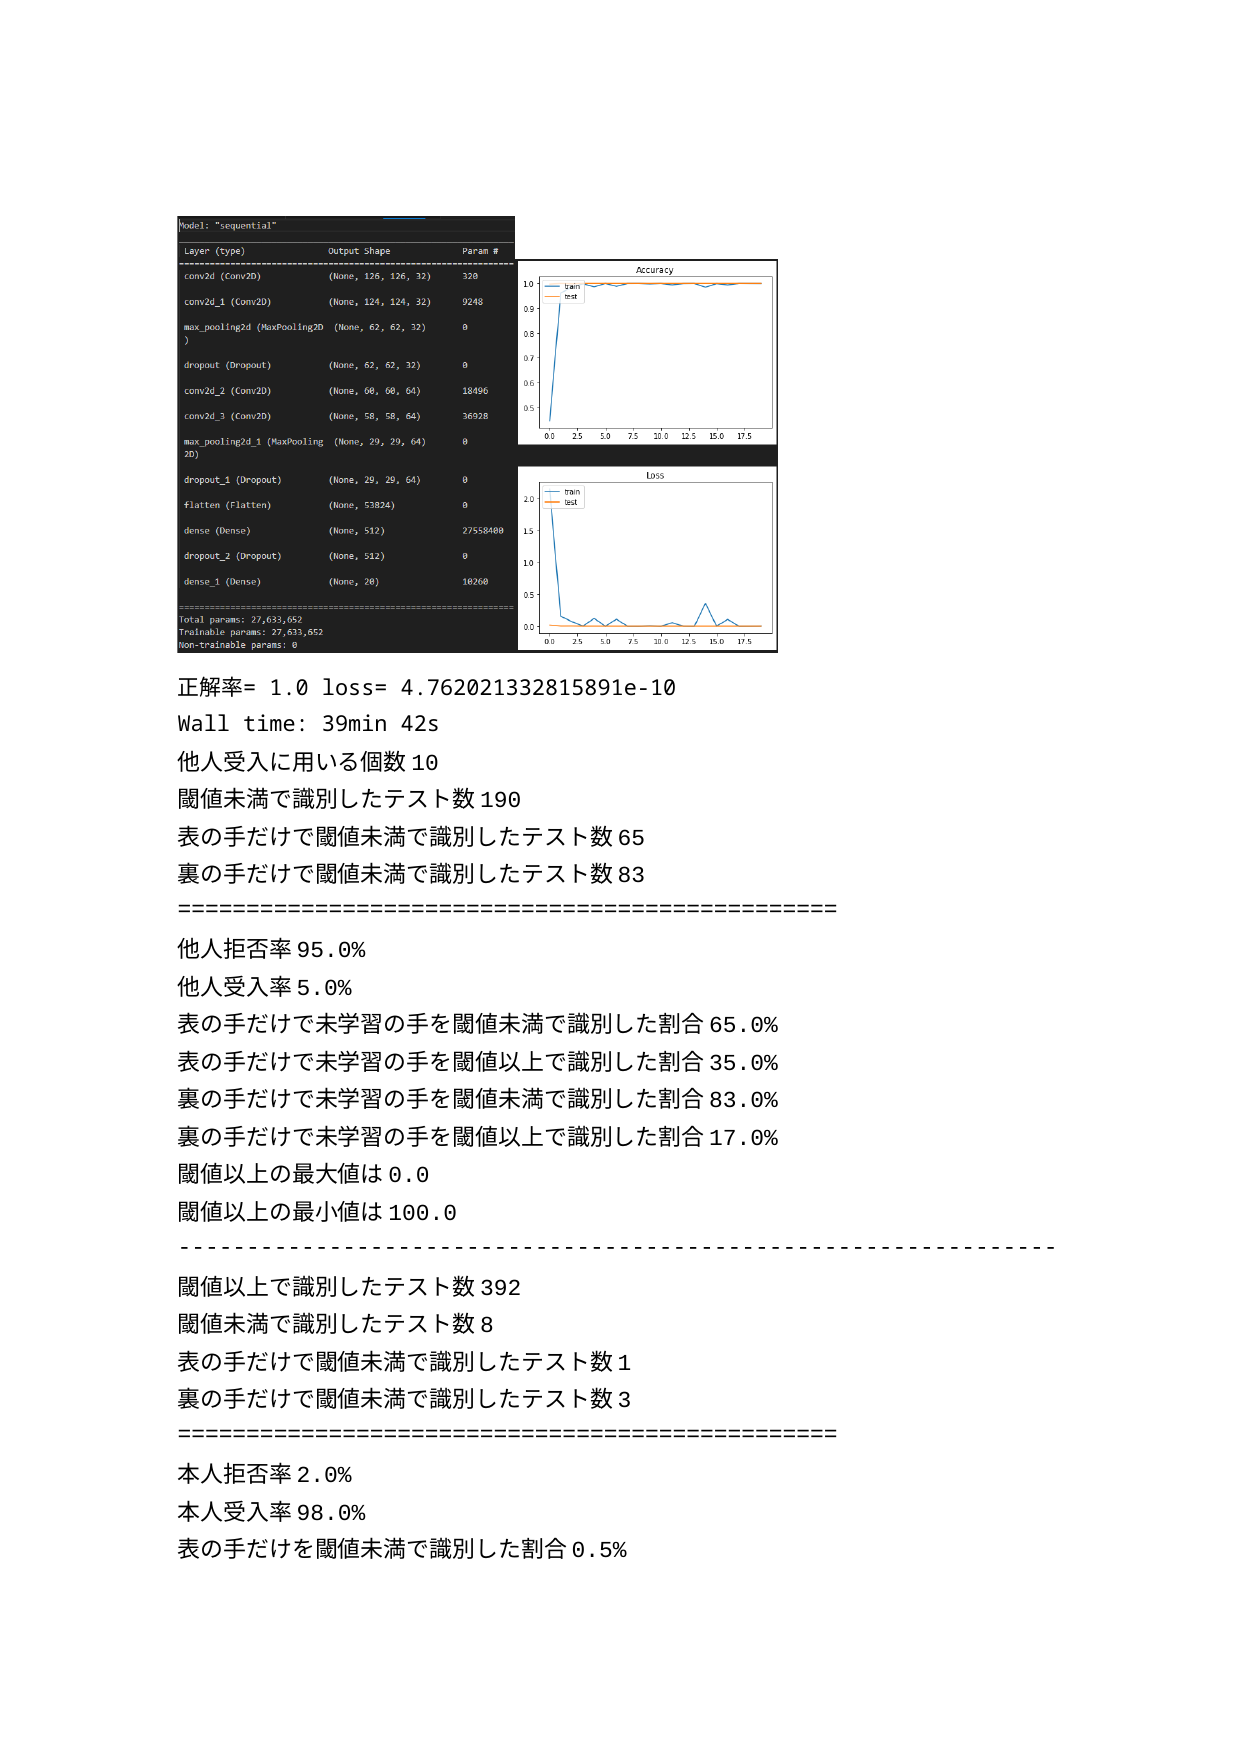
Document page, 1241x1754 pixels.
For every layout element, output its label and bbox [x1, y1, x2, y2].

picture [177, 216, 778, 653]
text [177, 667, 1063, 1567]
